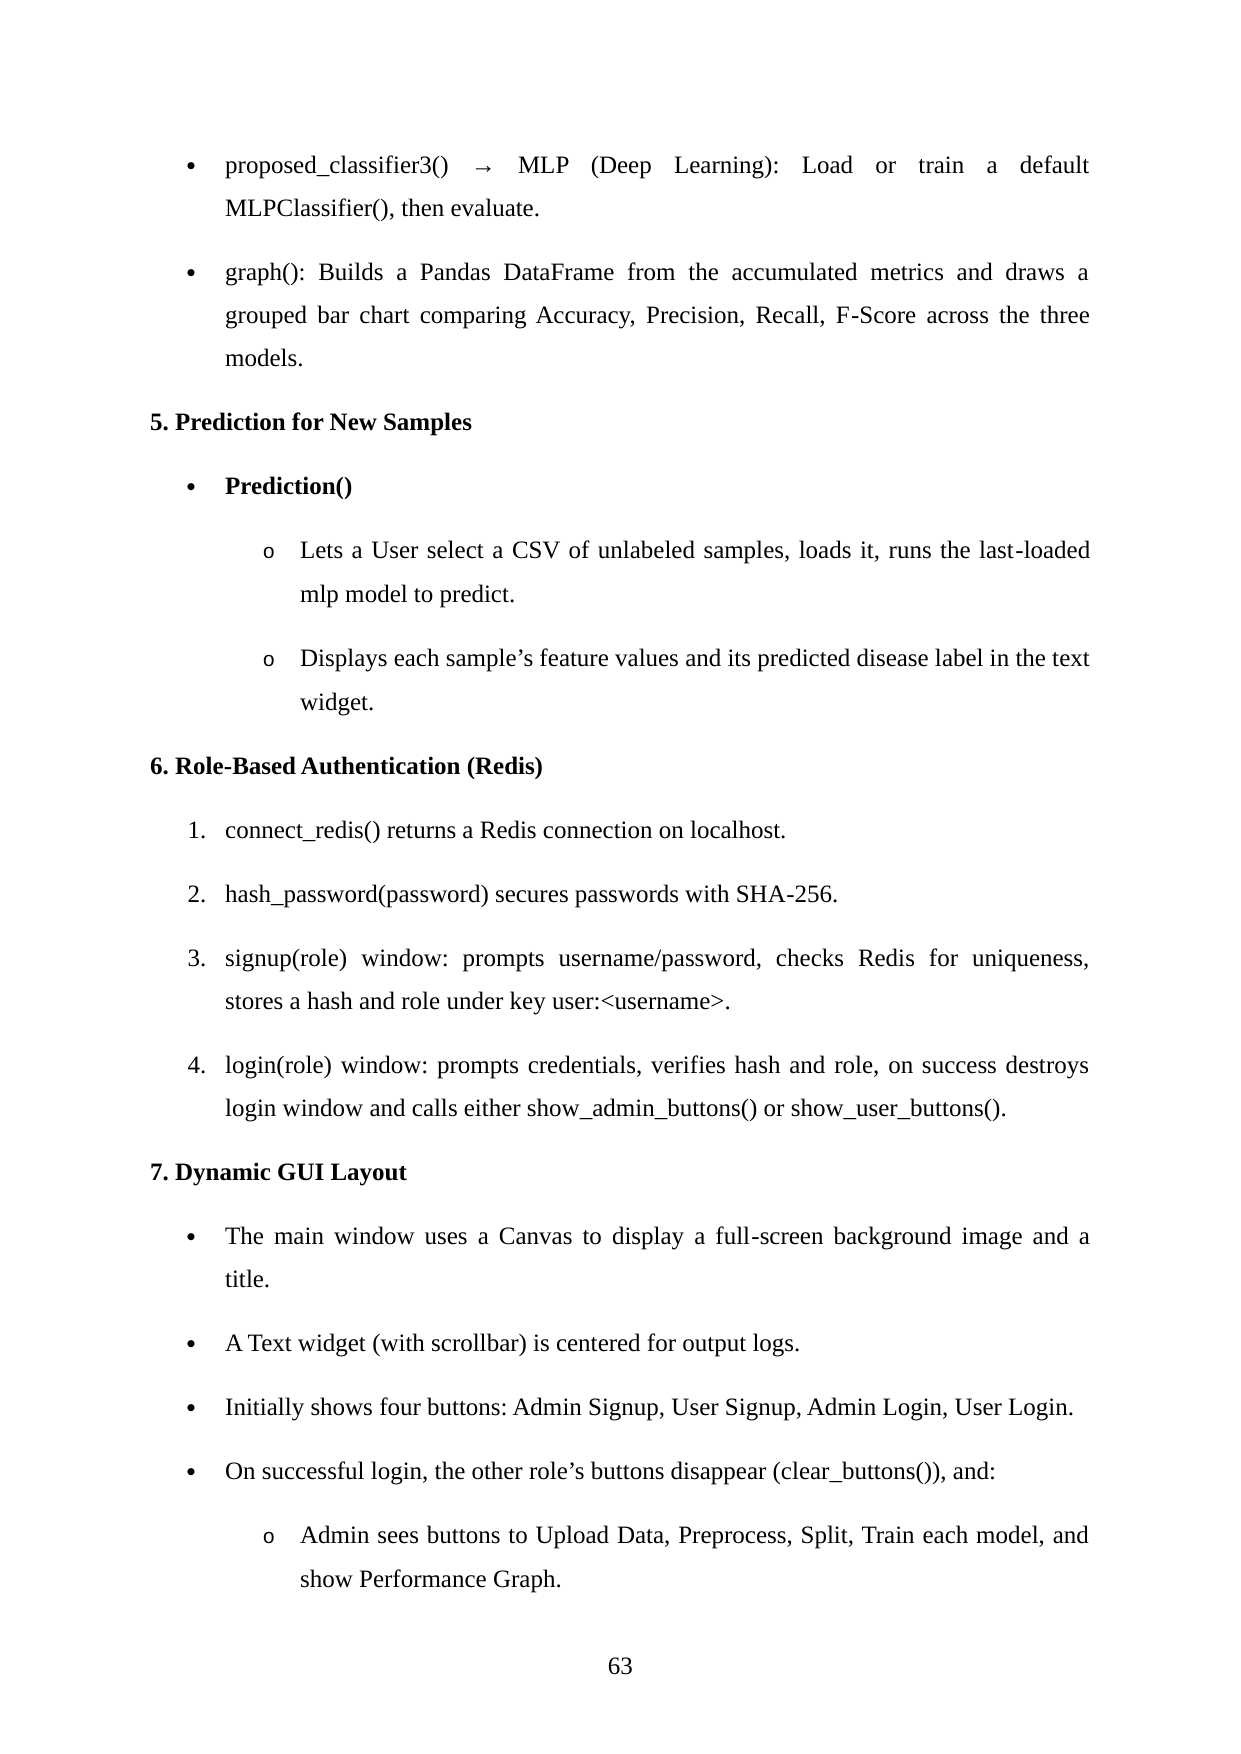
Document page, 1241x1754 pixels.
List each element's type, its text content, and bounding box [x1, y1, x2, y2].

text 6. Role-Based Authentication (Redis) [150, 751, 1090, 780]
list connect_redis() returns a Redis connection on localhost. [187, 815, 1090, 844]
list The main window uses a Canvas to display a full-screen background image and a title. [187, 1221, 1090, 1293]
list Admin sees buttons to Upload Data, Preprocess, Split, Train each model, and show Performance Graph. [262, 1520, 1090, 1593]
list A Text widget (with scrollbar) is centered for output logs. [187, 1328, 1090, 1357]
list graph(): Builds a Pandas DataFrame from the accumulated metrics and draws a grouped bar chart comparing Accuracy, Precision, Recall, F-Score across the three models. [187, 257, 1090, 372]
text 5. Prediction for New Samples [150, 407, 1090, 436]
list proposed_classifier3() → MLP (Deep Learning): Load or train a default MLPClassifier(), then evaluate. [187, 150, 1090, 222]
list signup(role) window: prompts username/password, checks Redis for uniqueness, stores a hash and role under key user:<username>. [187, 943, 1090, 1015]
list Lets a User select a CSV of unlabeled samples, loads it, runs the last-loaded mlp model to predict. [262, 535, 1090, 608]
list Initially shows four buttons: Admin Signup, User Signup, Admin Login, User Login. [187, 1392, 1090, 1421]
list login(role) window: prompts credentials, verifies hash and role, on success destroys login window and calls either show_admin_buttons() or show_user_buttons(). [187, 1050, 1090, 1122]
text 7. Dynamic GUI Layout [150, 1157, 1090, 1186]
list Displays each sample’s feature values and its predicted disease label in the text widget. [262, 643, 1090, 716]
list On successful login, the other role’s buttons disappear (clear_buttons()), and: [187, 1456, 1090, 1485]
list Prediction() [187, 471, 1090, 500]
list hash_password(password) secures passwords with SHA-256. [187, 879, 1090, 908]
